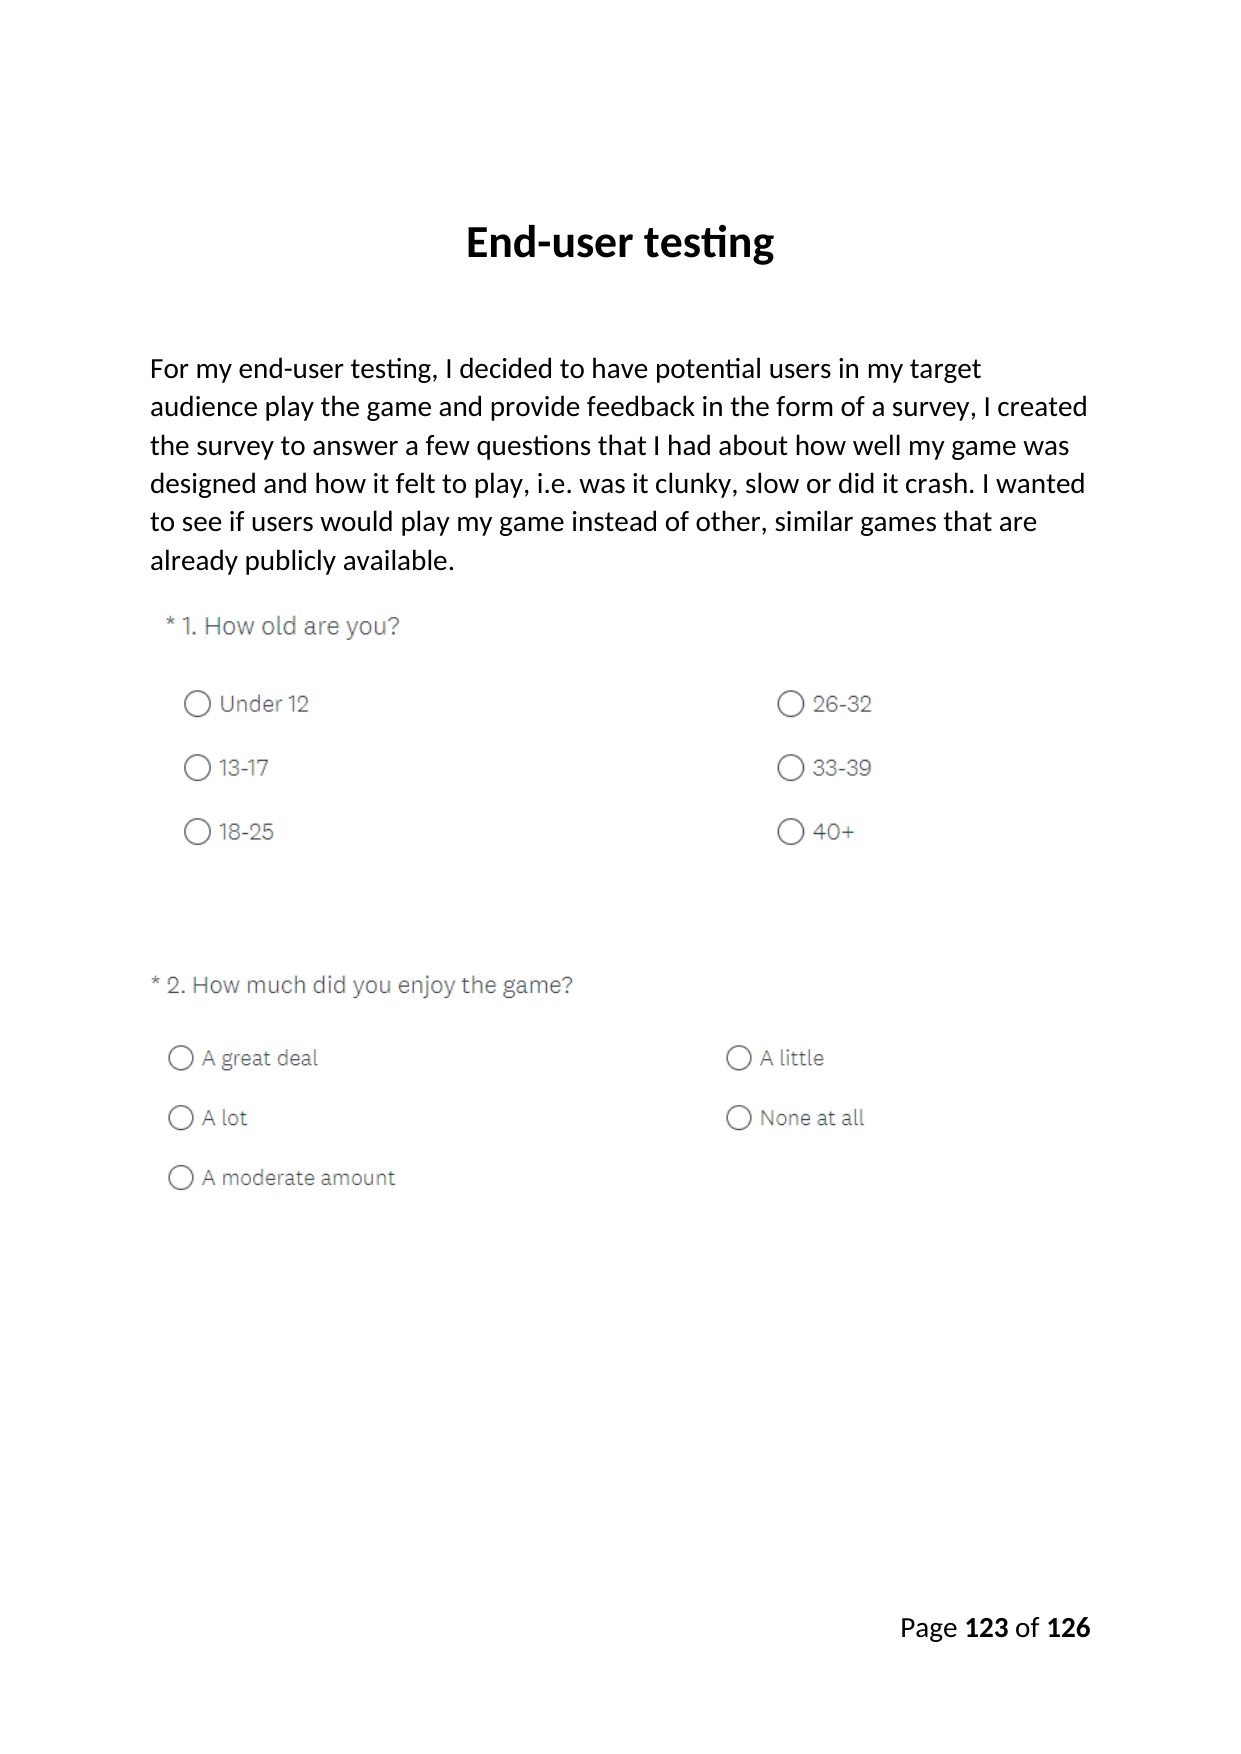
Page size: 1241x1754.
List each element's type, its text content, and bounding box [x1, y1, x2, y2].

subtitle End-user testing [150, 213, 1090, 269]
picture [150, 957, 901, 1225]
text For my end-user testing, I decided to have potential users in my target audience play the game and provide feedback in the form of a survey, I created the survey to answer a few questions that I had about how well my game was designed and how it felt to play, i.e. was it clunky, slow or did it crash. I wanted to see if users would play my game instead of other, similar games that are already publicly available. [150, 311, 1090, 577]
picture [150, 597, 901, 901]
